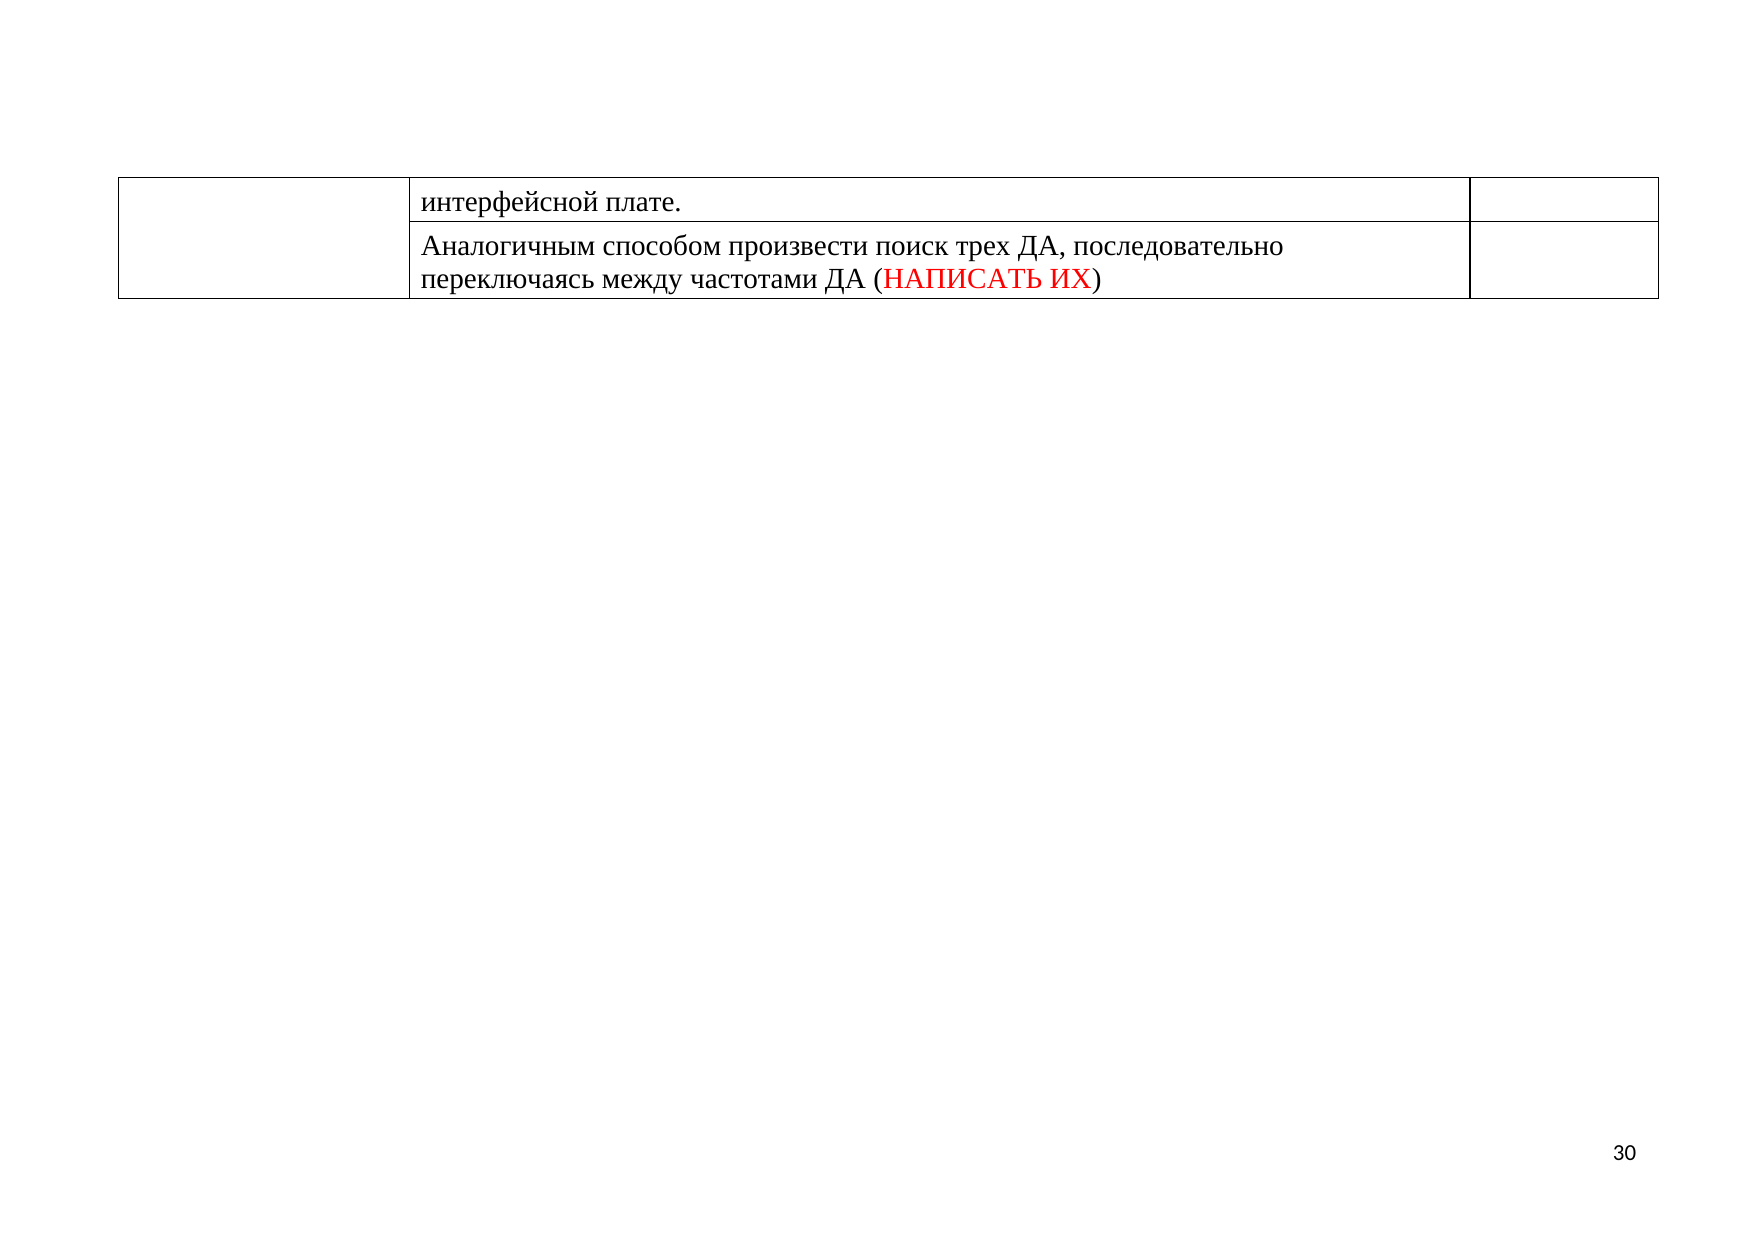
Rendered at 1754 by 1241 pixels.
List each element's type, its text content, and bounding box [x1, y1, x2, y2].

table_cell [410, 178, 1469, 221]
table_cell [1471, 178, 1658, 221]
table_cell [1471, 222, 1658, 298]
table_cell Аналогичным способом произвести поиск трех ДА, последовательно переключаясь между частотами ДА (НАПИСАТЬ ИХ) [410, 222, 1469, 298]
